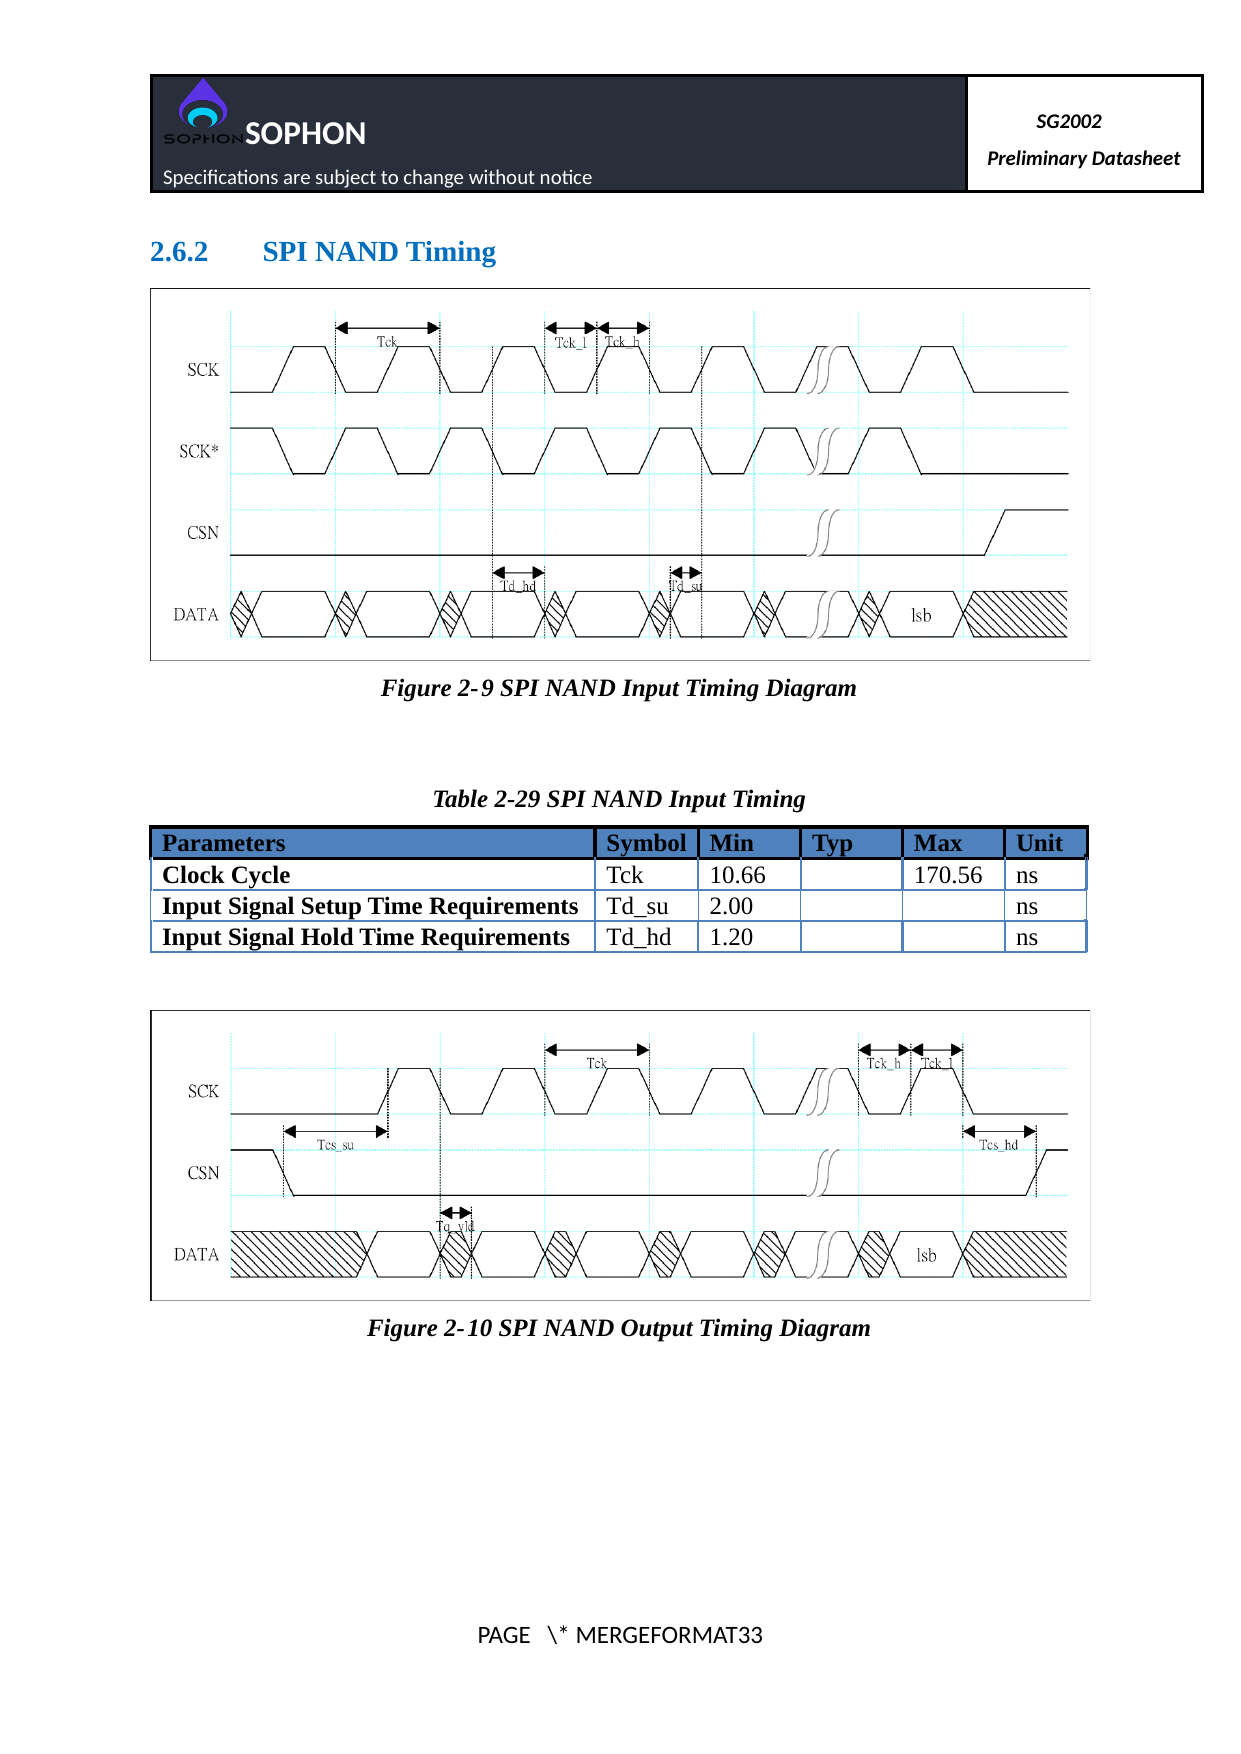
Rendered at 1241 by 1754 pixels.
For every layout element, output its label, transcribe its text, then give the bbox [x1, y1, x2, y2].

subtitle SPI NAND Timing [150, 234, 1090, 267]
table_cell 2.00 [699, 891, 800, 920]
table_header Max [904, 829, 1003, 857]
table_cell 170.56 [904, 860, 1004, 889]
table_cell Clock Cycle [152, 858, 594, 889]
table_cell Input Signal Setup Time Requirements [151, 889, 594, 920]
table_cell 10.66 [699, 860, 800, 889]
table_cell Td_su [596, 891, 698, 920]
picture [162, 77, 245, 145]
table_cell [802, 860, 901, 889]
table_cell Input Signal Hold Time Requirements [152, 920, 594, 951]
picture [150, 288, 1091, 661]
table_header Typ [802, 829, 901, 857]
table_header Unit [1006, 829, 1086, 857]
table_cell Td_hd [596, 922, 697, 951]
table_cell [801, 891, 902, 920]
table_cell Tck [596, 860, 697, 889]
table_cell [903, 891, 1004, 920]
table_header Min [700, 829, 799, 857]
table_header Symbol [597, 829, 697, 857]
table_cell ns [1006, 922, 1085, 951]
table_cell ns [1005, 891, 1086, 920]
table_cell 1.20 [699, 922, 800, 951]
table_cell ns [1006, 860, 1085, 889]
table_cell [904, 922, 1004, 951]
picture [150, 1010, 1091, 1301]
table_header Parameters [152, 829, 593, 857]
table_cell [802, 922, 901, 951]
